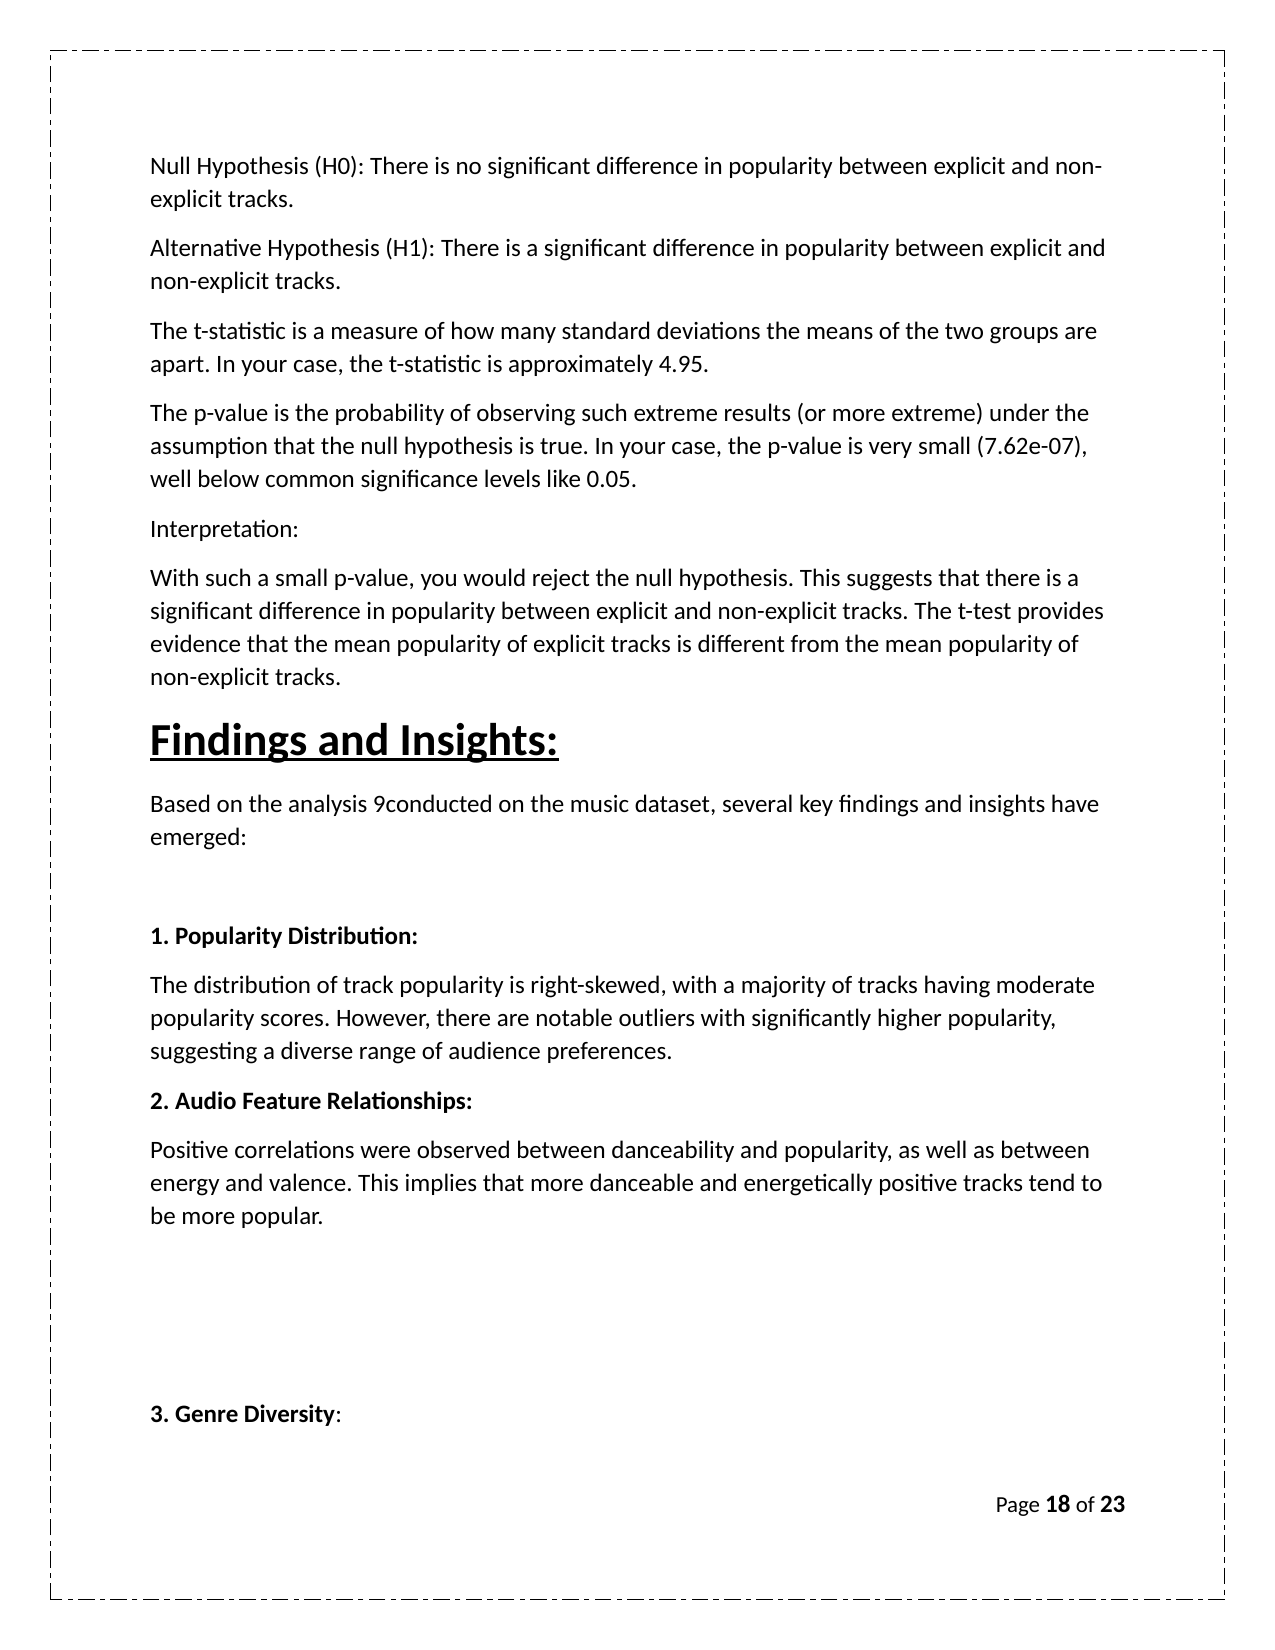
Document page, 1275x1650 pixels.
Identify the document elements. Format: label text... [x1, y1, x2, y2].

text Positive correlations were observed between danceability and popularity, as well as between energy and valence. This implies that more danceable and energetically positive tracks tend to be more popular. [150, 1134, 1125, 1231]
text With such a small p-value, you would reject the null hypothesis. This suggests that there is a significant difference in popularity between explicit and non-explicit tracks. The t-test provides evidence that the mean popularity of explicit tracks is different from the mean popularity of non-explicit tracks. [150, 562, 1125, 692]
text 3. Genre Diversity: [150, 1399, 1125, 1429]
text The distribution of track popularity is right-skewed, with a majority of tracks having moderate popularity scores. However, there are notable outliers with significantly higher popularity, suggesting a diverse range of audience preferences. [150, 969, 1125, 1066]
text The t-statistic is a measure of how many standard deviations the means of the two groups are apart. In your case, the t-statistic is approximately 4.95. [150, 315, 1125, 378]
text The p-value is the probability of observing such extreme results (or more extreme) under the assumption that the null hypothesis is true. In your case, the p-value is very small (7.62e-07), well below common significance levels like 0.05. [150, 397, 1125, 494]
text Findings and Insights: [150, 711, 1125, 767]
text Alternative Hypothesis (H1): There is a significant difference in popularity between explicit and non-explicit tracks. [150, 232, 1125, 296]
text Based on the analysis 9conducted on the music dataset, several key findings and insights have emerged: [150, 788, 1125, 851]
text Interpretation: [150, 513, 1125, 543]
text 1. Popularity Distribution: [150, 920, 1125, 950]
text Null Hypothesis (H0): There is no significant difference in popularity between explicit and non-explicit tracks. [150, 150, 1125, 213]
text 2. Audio Feature Relationships: [150, 1085, 1125, 1115]
